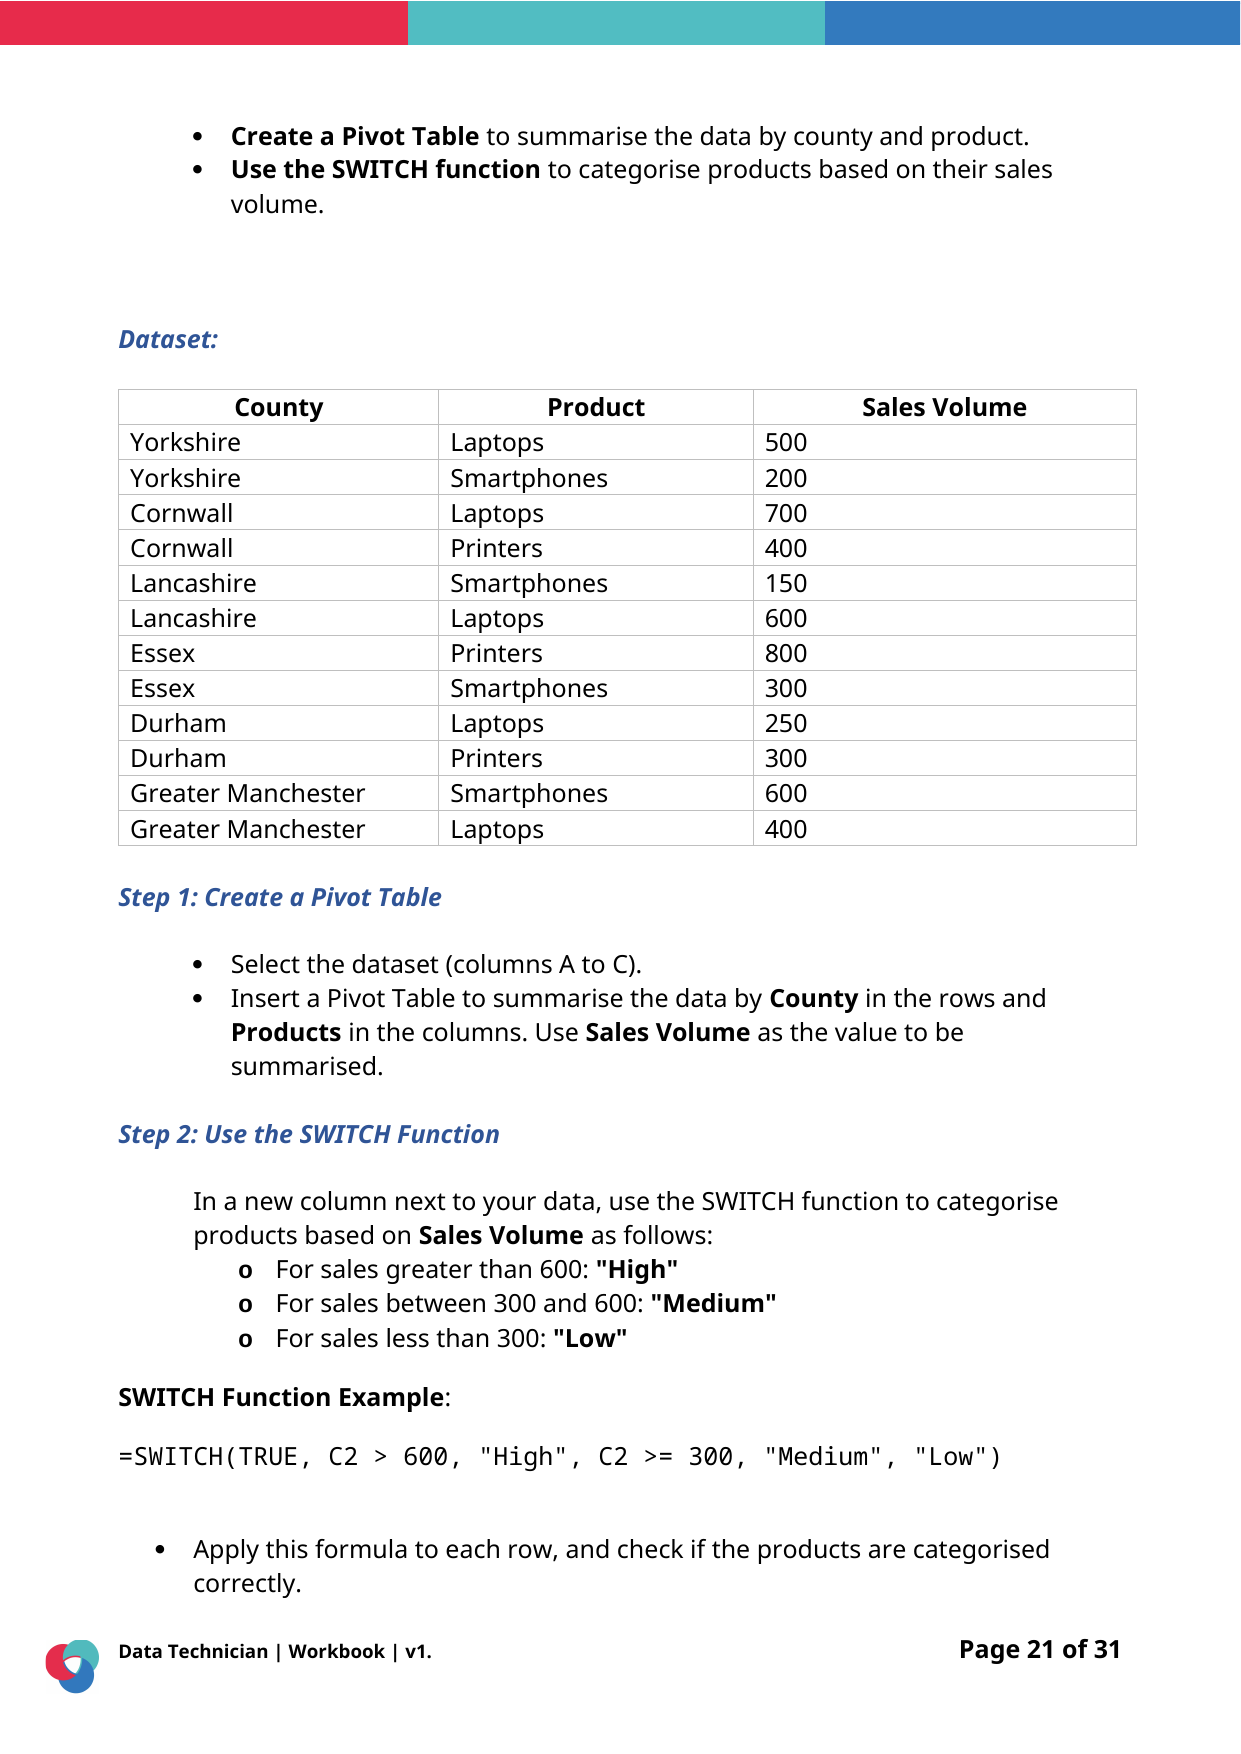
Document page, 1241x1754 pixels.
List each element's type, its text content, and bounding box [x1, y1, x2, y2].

list For sales greater than 600: "High" [238, 1252, 1122, 1286]
table_cell 500 [754, 425, 1136, 459]
table_cell 250 [754, 706, 1136, 740]
table_cell Printers [439, 530, 753, 564]
list Create a Pivot Table to summarise the data by county and product. [193, 118, 1122, 152]
table_cell Lancashire [119, 601, 438, 635]
text =SWITCH(TRUE, C2 > 600, "High", C2 >= 300, "Medium", "Low") [118, 1439, 1122, 1507]
table_cell 600 [754, 776, 1136, 810]
table_cell Greater Manchester [119, 811, 438, 845]
table_cell 300 [754, 741, 1136, 775]
list Insert a Pivot Table to summarise the data by County in the rows and Products in the columns. Use Sales Volume as the value to be summarised. [193, 981, 1122, 1083]
table_cell Laptops [439, 425, 753, 459]
list Select the dataset (columns A to C). [193, 947, 1122, 981]
subtitle Step 1: Create a Pivot Table [118, 879, 1122, 914]
table_cell Printers [439, 741, 753, 775]
list For sales between 300 and 600: "Medium" [238, 1286, 1122, 1320]
table_cell Laptops [439, 706, 753, 740]
picture [45, 1640, 100, 1694]
subtitle Step 2: Use the SWITCH Function [118, 1116, 1122, 1150]
table_cell Yorkshire [119, 425, 438, 459]
table_cell Smartphones [439, 566, 753, 599]
table_cell 400 [754, 530, 1136, 564]
table_header County [119, 390, 438, 424]
table_cell Cornwall [119, 530, 438, 564]
table_cell Smartphones [439, 671, 753, 705]
subtitle Dataset: [118, 322, 1122, 356]
text SWITCH Function Example: [118, 1379, 1122, 1414]
table_cell Cornwall [119, 495, 438, 529]
table_cell Laptops [439, 495, 753, 529]
table_cell Durham [119, 706, 438, 740]
table_cell Lancashire [119, 566, 438, 599]
list For sales less than 300: "Low" [238, 1320, 1122, 1354]
table_cell Laptops [439, 811, 753, 845]
table_cell Laptops [439, 601, 753, 635]
table_cell 300 [754, 671, 1136, 705]
table_header Sales Volume [754, 390, 1136, 424]
table_cell Greater Manchester [119, 776, 438, 810]
table_cell Smartphones [439, 460, 753, 494]
list In a new column next to your data, use the SWITCH function to categorise products based on Sales Volume as follows: [193, 1184, 1122, 1252]
table_cell Yorkshire [119, 460, 438, 494]
table_cell 200 [754, 460, 1136, 494]
table_cell 700 [754, 495, 1136, 529]
table_cell Smartphones [439, 776, 753, 810]
list Apply this formula to each row, and check if the products are categorised correctly. [156, 1532, 1122, 1600]
list Use the SWITCH function to categorise products based on their sales volume. [193, 152, 1122, 220]
table_cell 800 [754, 636, 1136, 670]
table_cell 600 [754, 601, 1136, 635]
table_cell Essex [119, 636, 438, 670]
table_cell Essex [119, 671, 438, 705]
table_cell Durham [119, 741, 438, 775]
table_cell Printers [439, 636, 753, 670]
table_header Product [439, 390, 753, 424]
table_cell 150 [754, 566, 1136, 599]
table_cell 400 [754, 811, 1136, 845]
